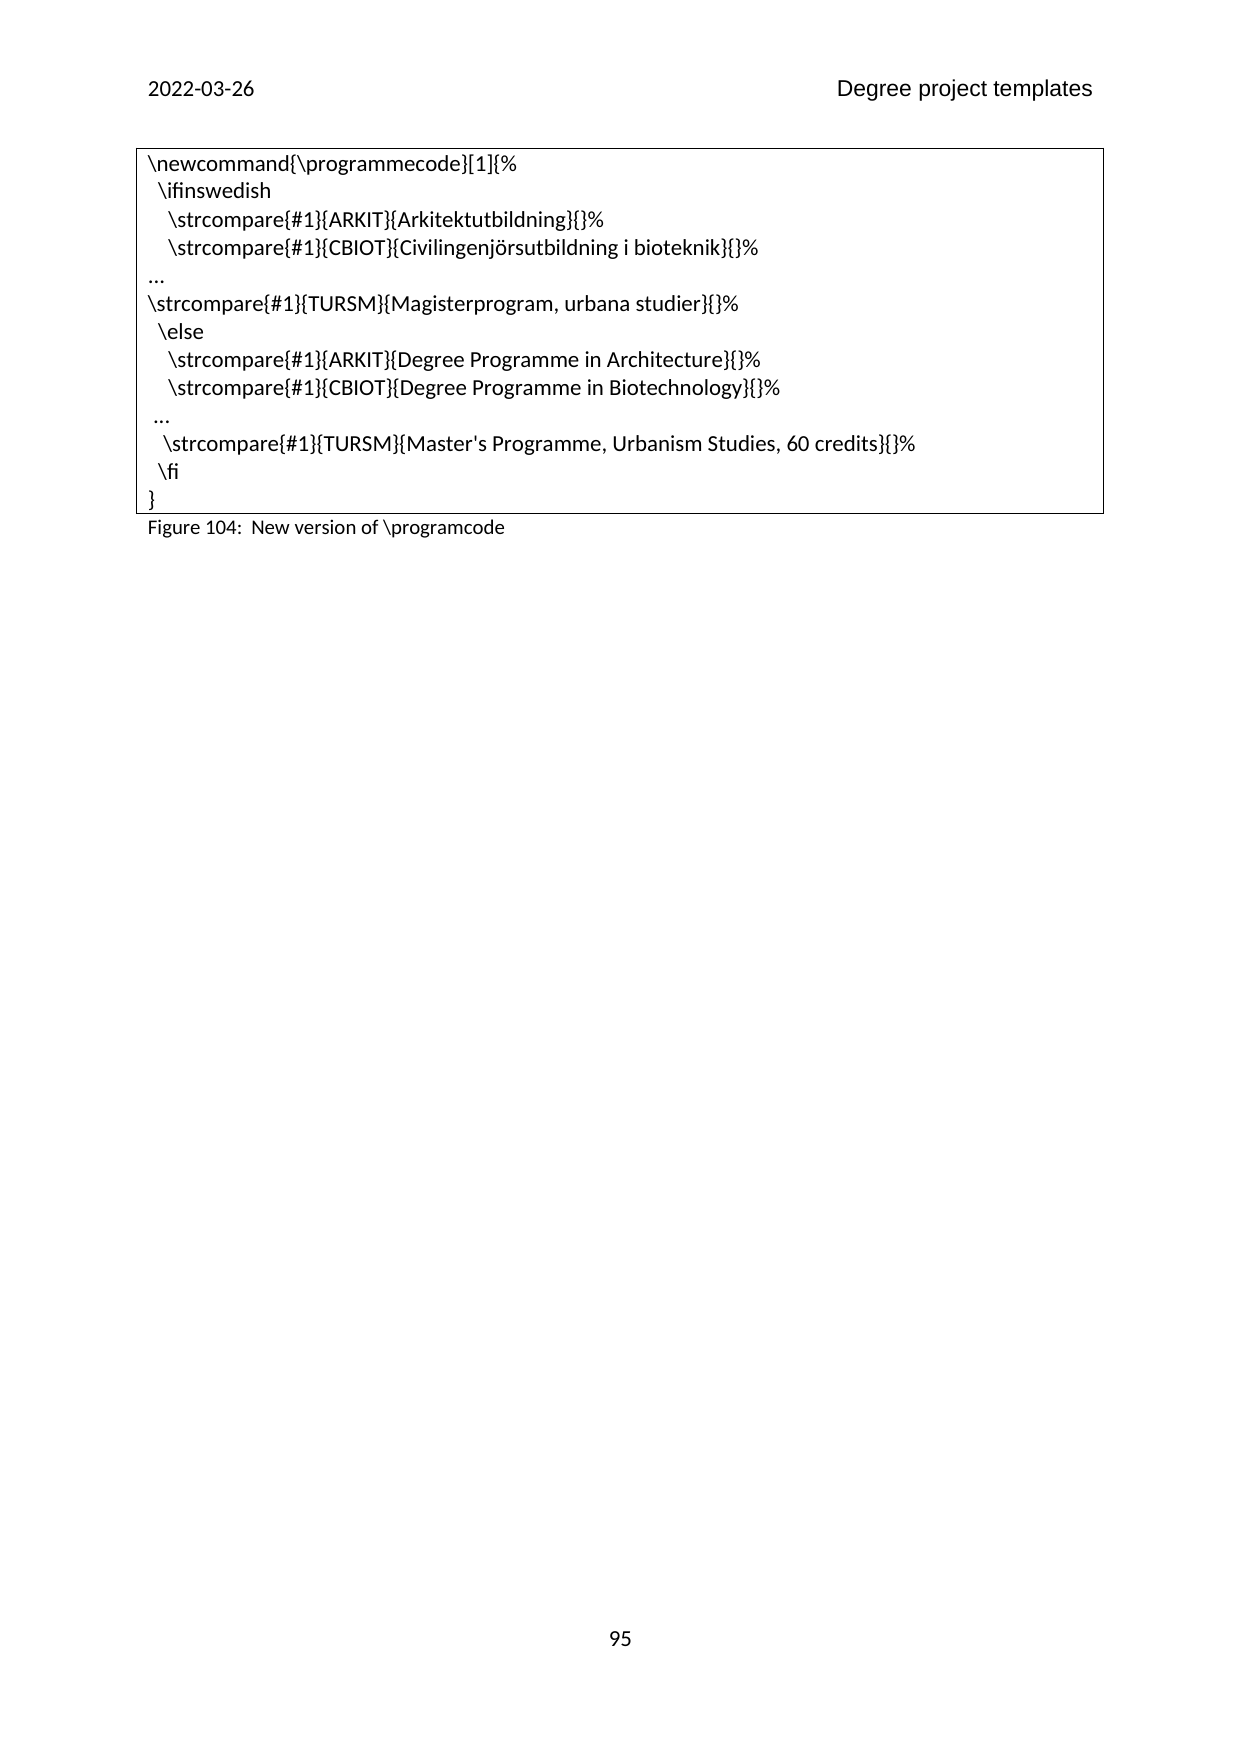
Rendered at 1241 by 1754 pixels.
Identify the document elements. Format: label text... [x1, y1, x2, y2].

text Figure : New version of \programcode [148, 514, 1093, 539]
table_header \newcommand{\programmecode}[1]{% \ifinswedish \strcompare{#1}{ARKIT}{Arkitektutbildning}{}% \strcompare{#1}{CBIOT}{Civilingenjörsutbildning i bioteknik}{}% ... \strcompare{#1}{TURSM}{Magisterprogram, urbana studier}{}% \else \strcompare{#1}{ARKIT}{Degree Programme in Architecture}{}% \strcompare{#1}{CBIOT}{Degree Programme in Biotechnology}{}% ... \strcompare{#1}{TURSM}{Master's Programme, Urbanism Studies, 60 credits}{}% \fi } [137, 149, 1103, 513]
